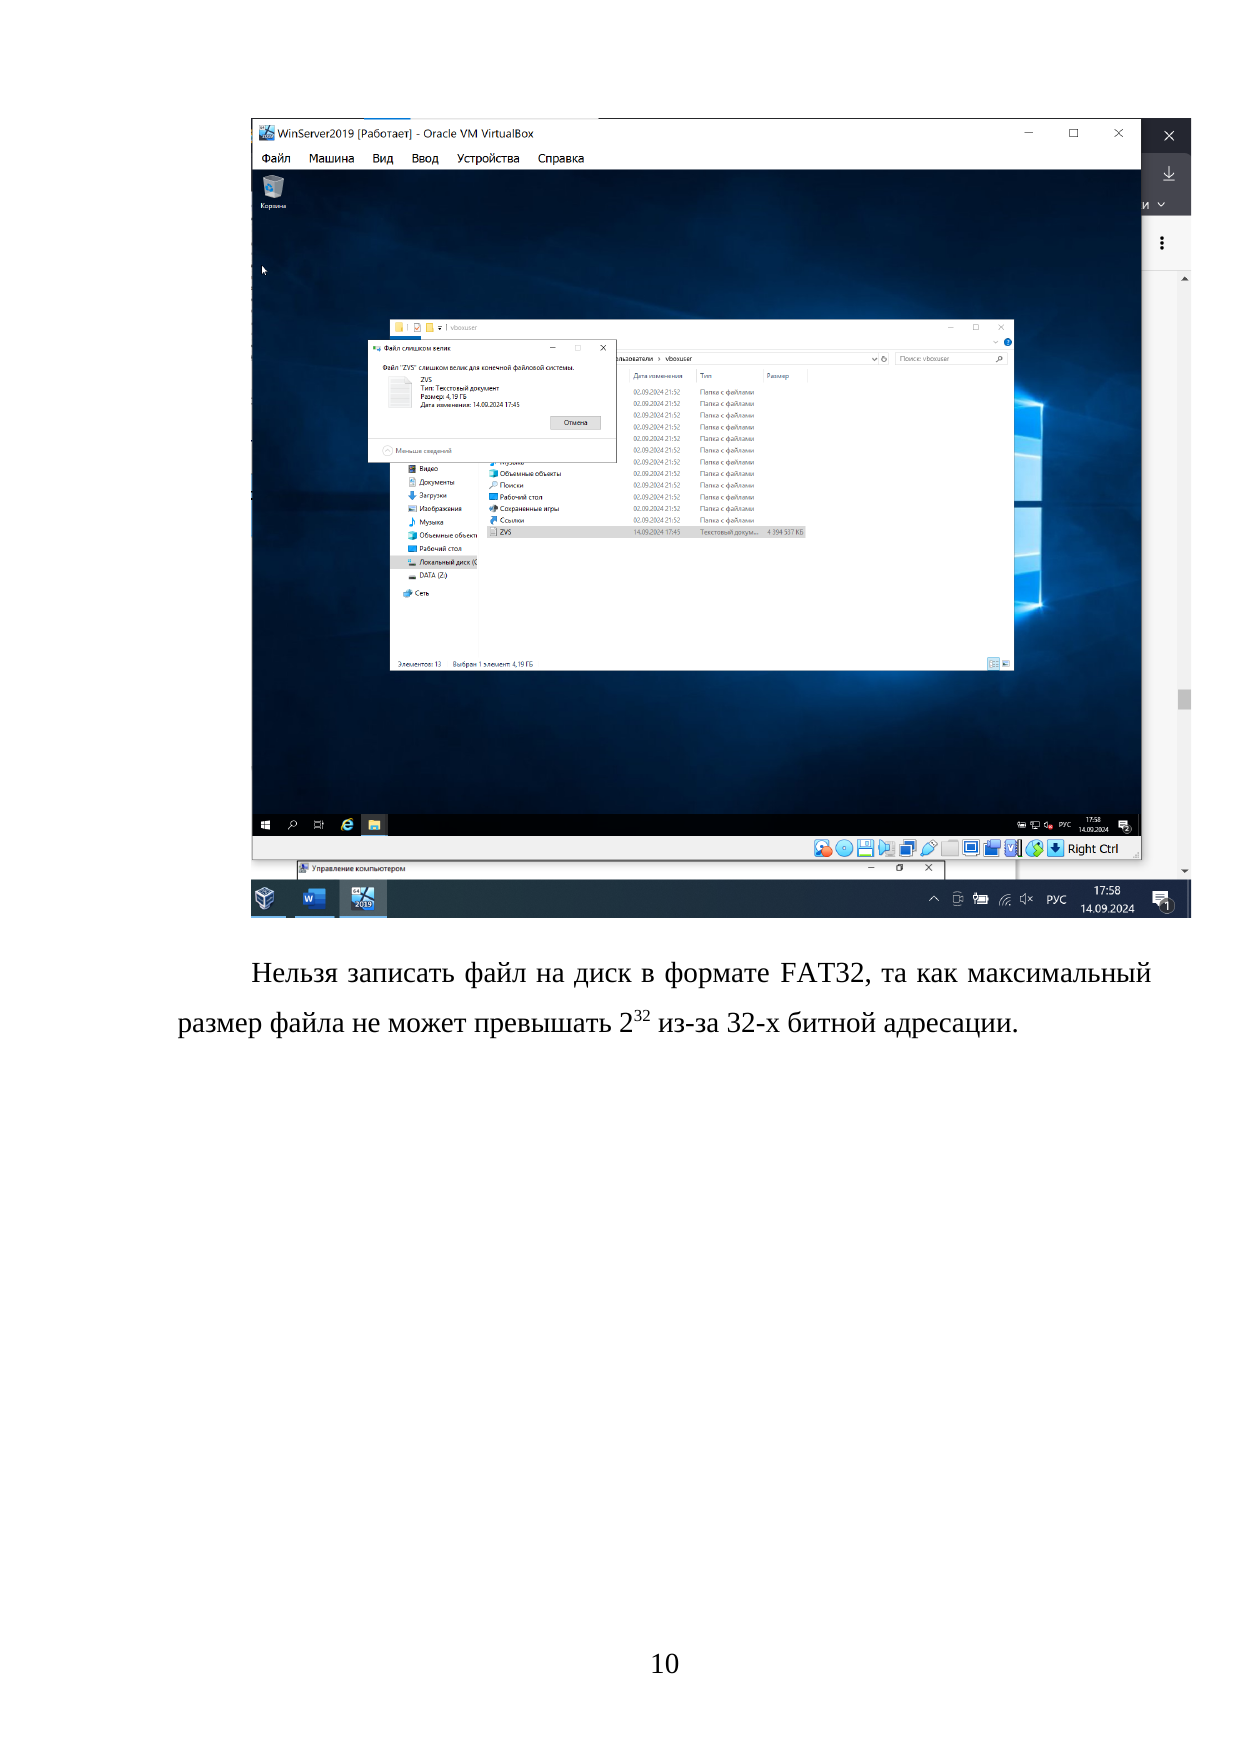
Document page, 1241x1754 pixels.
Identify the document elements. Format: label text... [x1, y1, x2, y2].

picture [251, 118, 1192, 918]
text Нельзя записать файл на диск в формате FAT32, та как максимальный размер файла не может превышать 232 из-за 32-х битной адресации. [177, 955, 1152, 1039]
